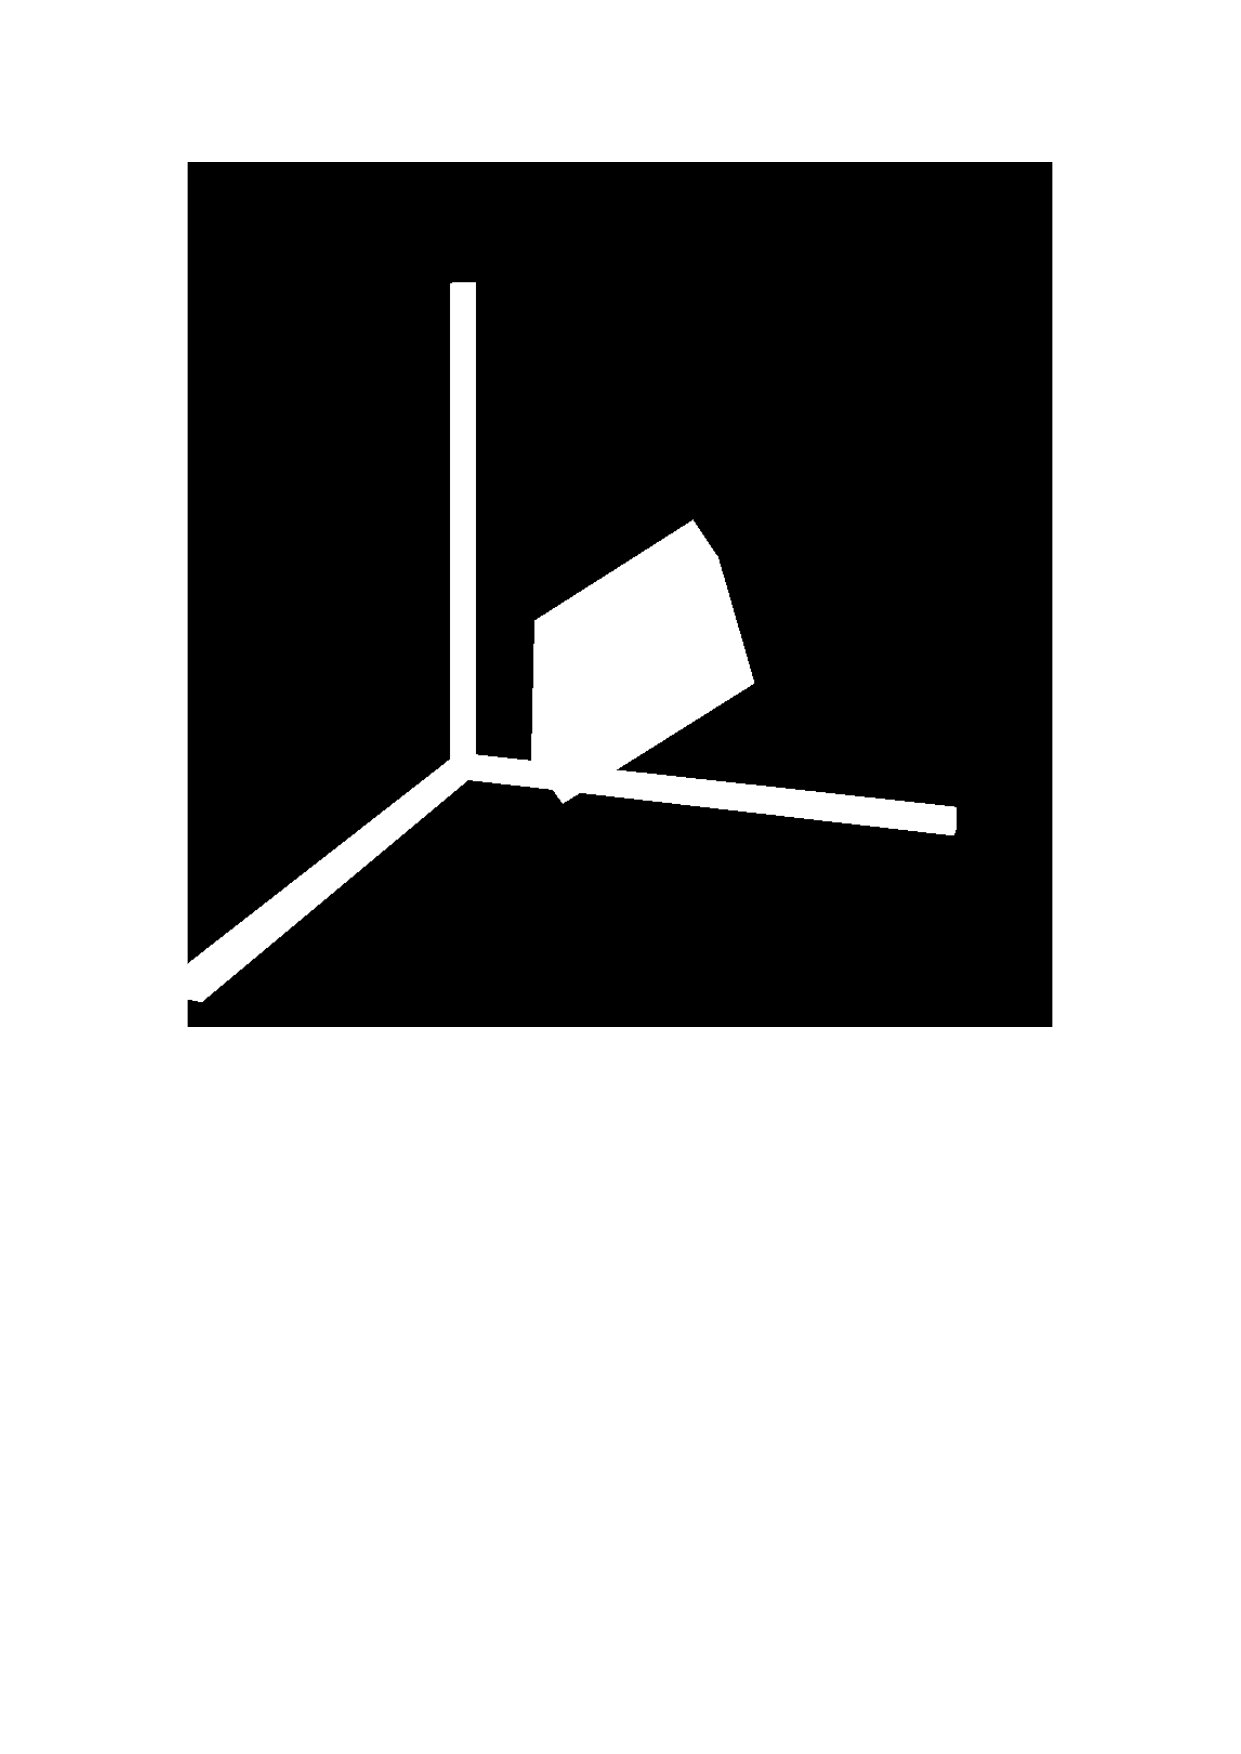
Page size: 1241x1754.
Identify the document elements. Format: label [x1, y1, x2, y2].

picture [187, 162, 1053, 1027]
